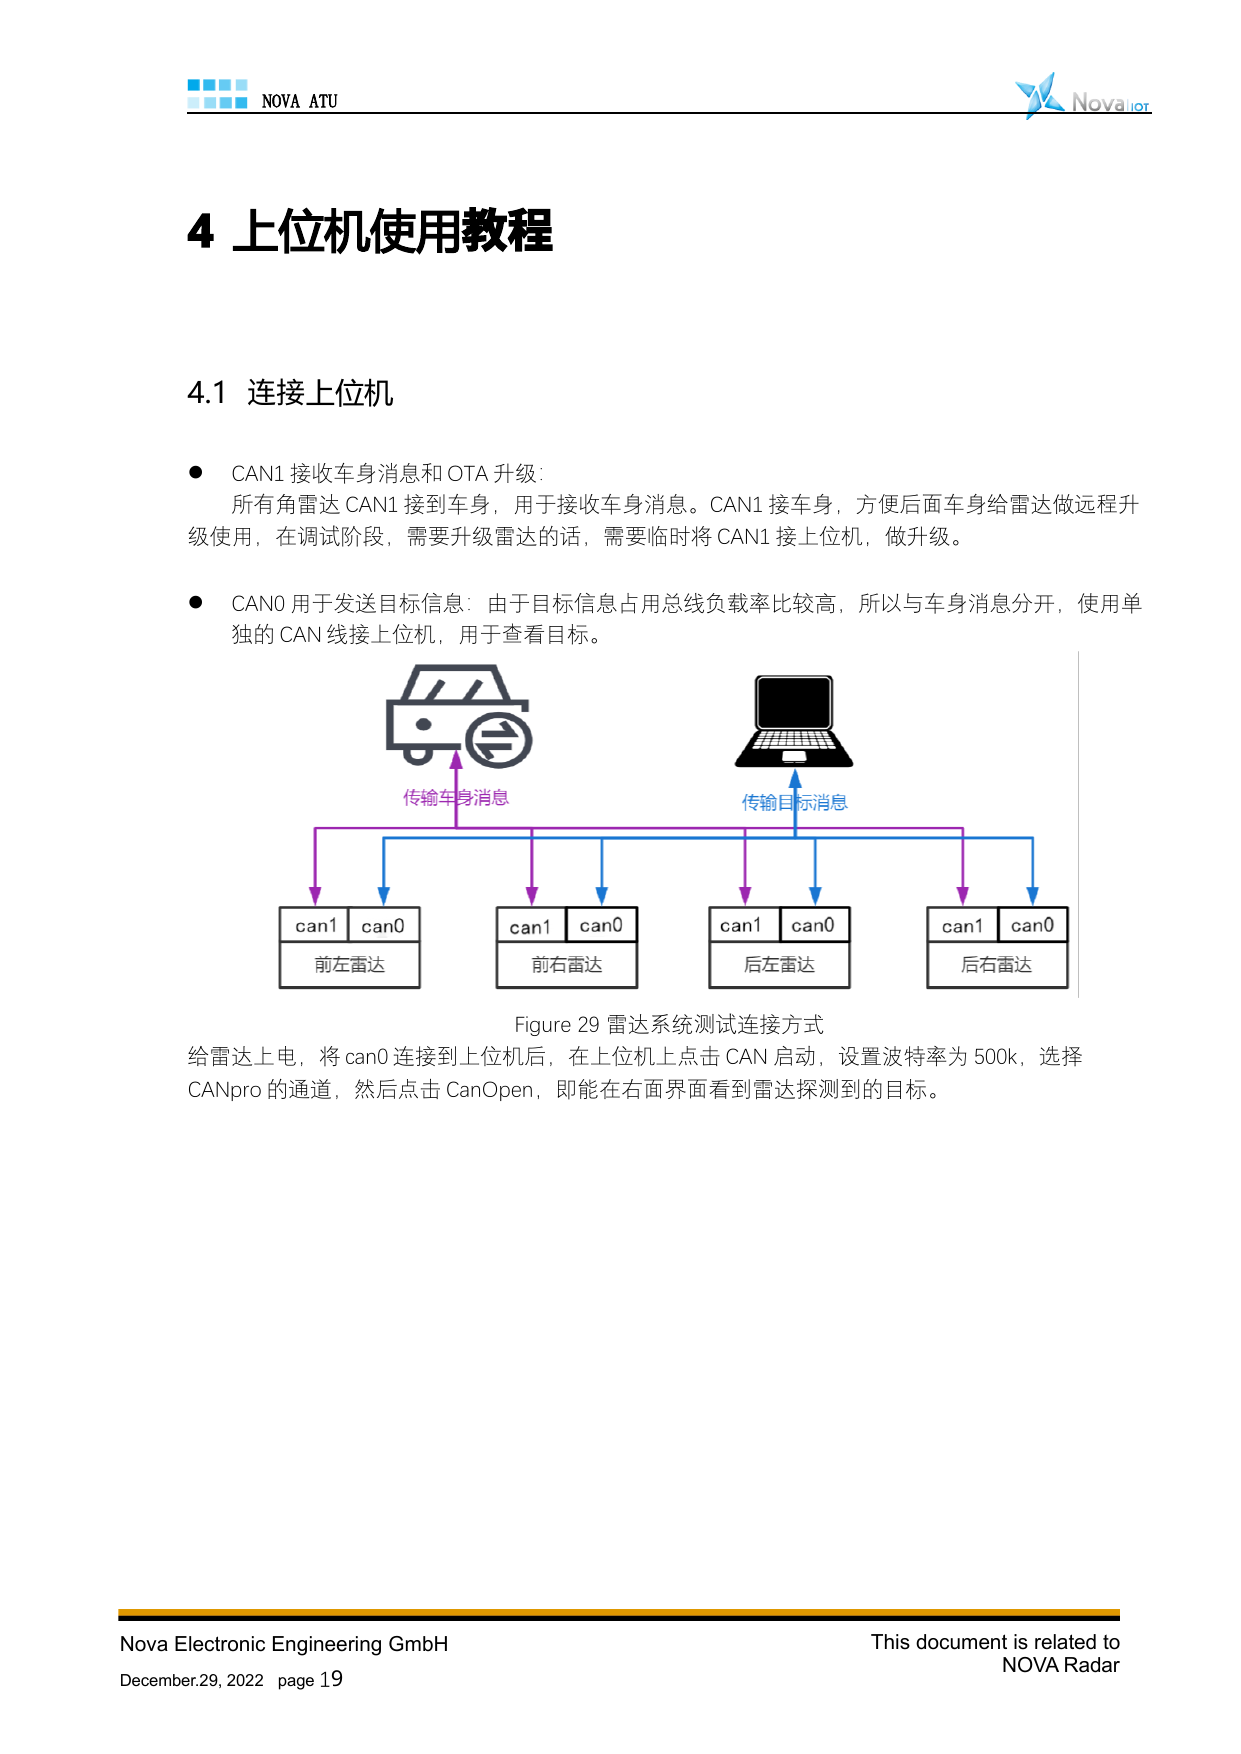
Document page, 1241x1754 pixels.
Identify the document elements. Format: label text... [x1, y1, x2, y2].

picture [187, 70, 257, 112]
subtitle 上位机使用教程 [187, 196, 1152, 261]
list 给雷达上电，将can0连接到上位机后，在上位机上点击CAN启动，设置波特率为500k，选择CANpro的通道，然后点击CanOpen，即能在右面界面看到雷达探测到的目标。 [187, 1041, 1152, 1106]
subtitle 连接上位机 [187, 359, 1152, 424]
picture [118, 1609, 1120, 1621]
list 所有角雷达CAN1接到车身，用于接收车身消息。CAN1接车身，方便后面车身给雷达做远程升级使用，在调试阶段，需要升级雷达的话，需要临时将CAN1接上位机，做升级。 [187, 489, 1152, 554]
list CAN0用于发送目标信息：由于目标信息占用总线负载率比较高，所以与车身消息分开，使用单独的CAN线接上位机，用于查看目标。 [187, 586, 1152, 651]
list CAN1接收车身消息和OTA升级： [187, 456, 1152, 489]
text Figure 29 雷达系统测试连接方式 [187, 1009, 1152, 1041]
picture [259, 651, 1079, 998]
picture [1013, 114, 1152, 120]
picture [187, 114, 257, 118]
picture [1013, 72, 1152, 112]
